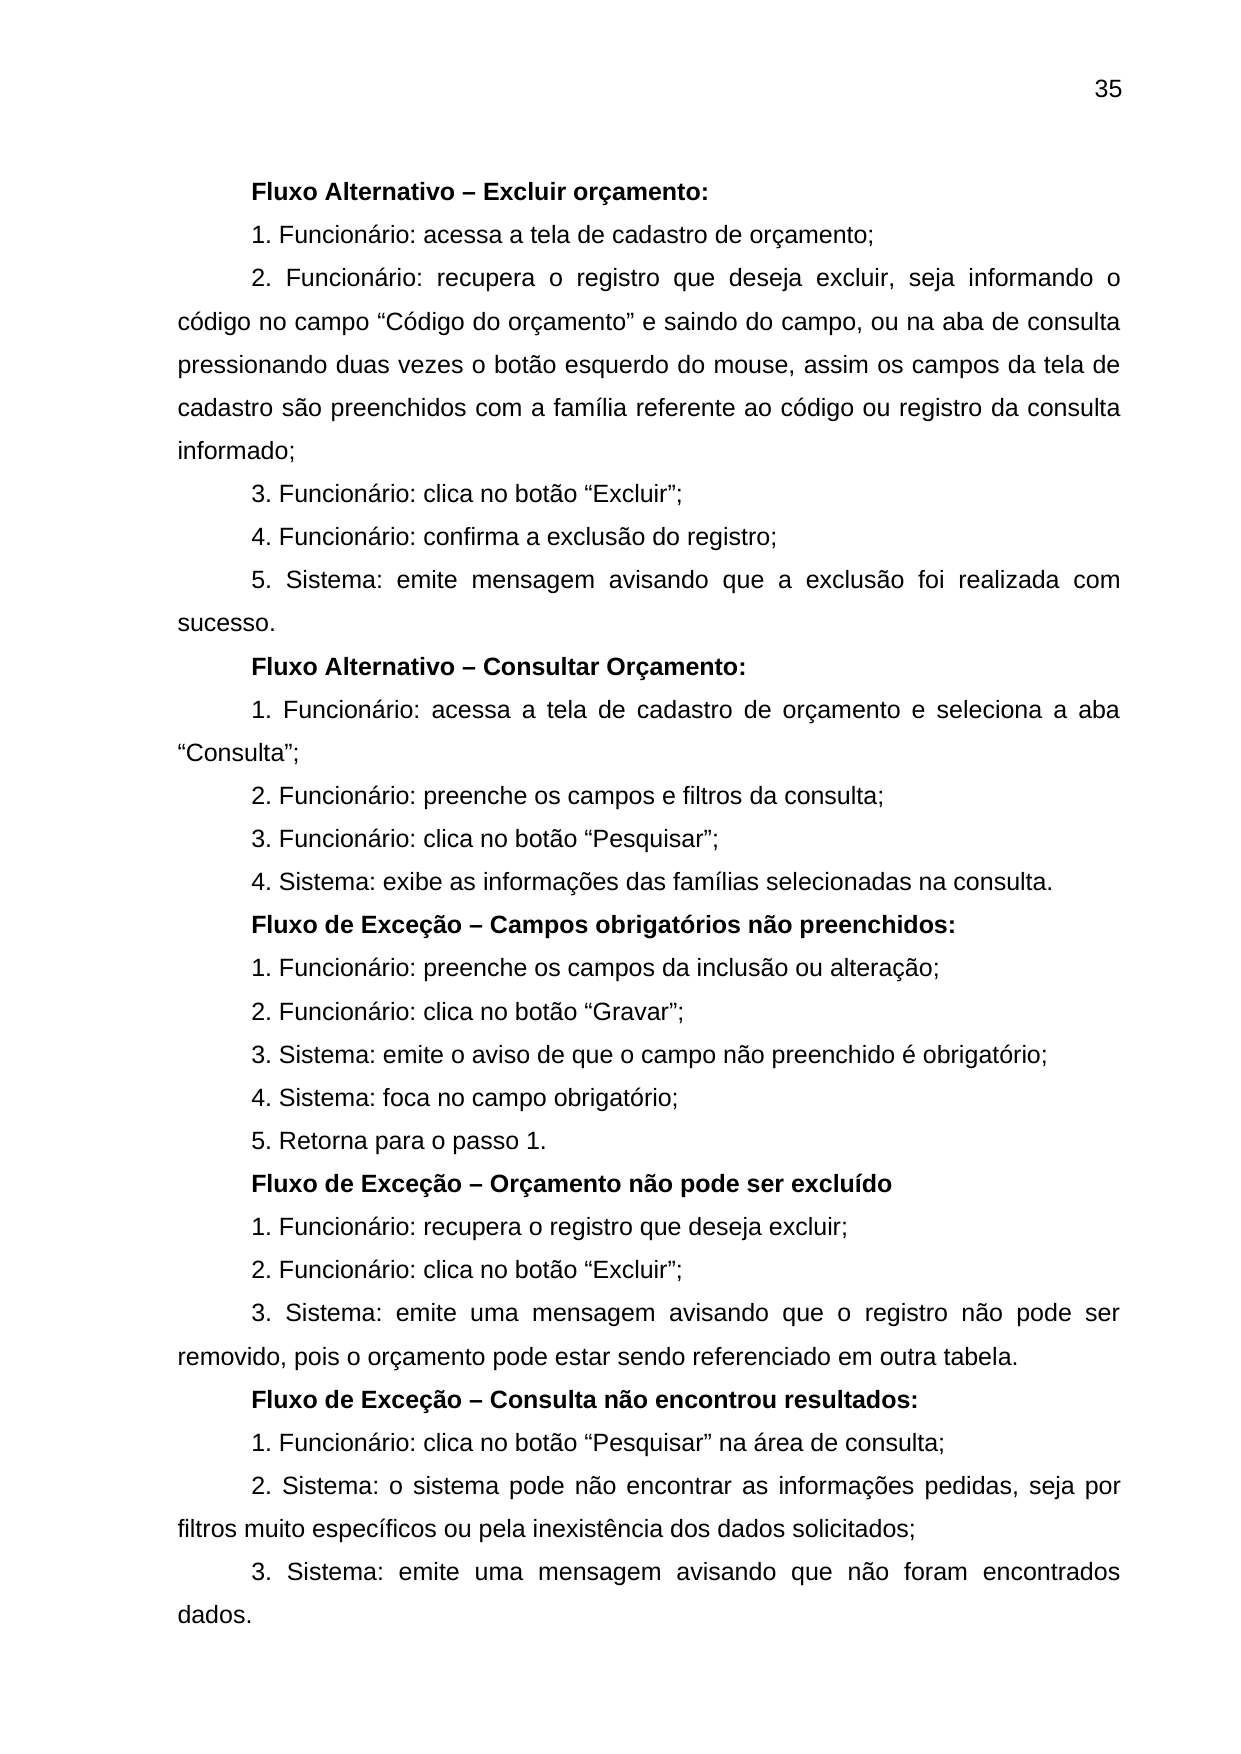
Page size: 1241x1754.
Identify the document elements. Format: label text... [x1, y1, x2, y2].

text Fluxo de Exceção – Consulta não encontrou resultados: [177, 1385, 1122, 1413]
text 3. Sistema: emite uma mensagem avisando que o registro não pode ser removido, pois o orçamento pode estar sendo referenciado em outra tabela. [177, 1298, 1122, 1370]
text 1. Funcionário: clica no botão “Pesquisar” na área de consulta; [177, 1428, 1122, 1457]
text 4. Sistema: foca no campo obrigatório; [177, 1083, 1122, 1112]
text 4. Funcionário: confirma a exclusão do registro; [177, 522, 1122, 551]
text 5. Sistema: emite mensagem avisando que a exclusão foi realizada com sucesso. [177, 565, 1122, 637]
text 2. Funcionário: clica no botão “Gravar”; [177, 997, 1122, 1025]
text 2. Funcionário: clica no botão “Excluir”; [177, 1255, 1122, 1284]
text 1. Funcionário: recupera o registro que deseja excluir; [177, 1212, 1122, 1241]
text 2. Funcionário: recupera o registro que deseja excluir, seja informando o código no campo “Código do orçamento” e saindo do campo, ou na aba de consulta pressionando duas vezes o botão esquerdo do mouse, assim os campos da tela de cadastro são preenchidos com a família referente ao código ou registro da consulta informado; [177, 263, 1122, 465]
text 4. Sistema: exibe as informações das famílias selecionadas na consulta. [177, 867, 1122, 896]
text 3. Sistema: emite uma mensagem avisando que não foram encontrados dados. [177, 1557, 1122, 1629]
text 3. Funcionário: clica no botão “Excluir”; [177, 479, 1122, 508]
text Fluxo Alternativo – Consultar Orçamento: [177, 652, 1122, 680]
text 5. Retorna para o passo 1. [177, 1126, 1122, 1155]
text Fluxo de Exceção – Orçamento não pode ser excluído [177, 1169, 1122, 1198]
text 1. Funcionário: acessa a tela de cadastro de orçamento e seleciona a aba “Consulta”; [177, 695, 1122, 767]
text 3. Sistema: emite o aviso de que o campo não preenchido é obrigatório; [177, 1040, 1122, 1068]
text 2. Sistema: o sistema pode não encontrar as informações pedidas, seja por filtros muito específicos ou pela inexistência dos dados solicitados; [177, 1471, 1122, 1543]
text 2. Funcionário: preenche os campos e filtros da consulta; [177, 781, 1122, 810]
text 3. Funcionário: clica no botão “Pesquisar”; [177, 824, 1122, 853]
text 1. Funcionário: preenche os campos da inclusão ou alteração; [177, 953, 1122, 982]
text Fluxo de Exceção – Campos obrigatórios não preenchidos: [177, 910, 1122, 939]
text 1. Funcionário: acessa a tela de cadastro de orçamento; [177, 220, 1122, 249]
text Fluxo Alternativo – Excluir orçamento: [177, 177, 1122, 206]
